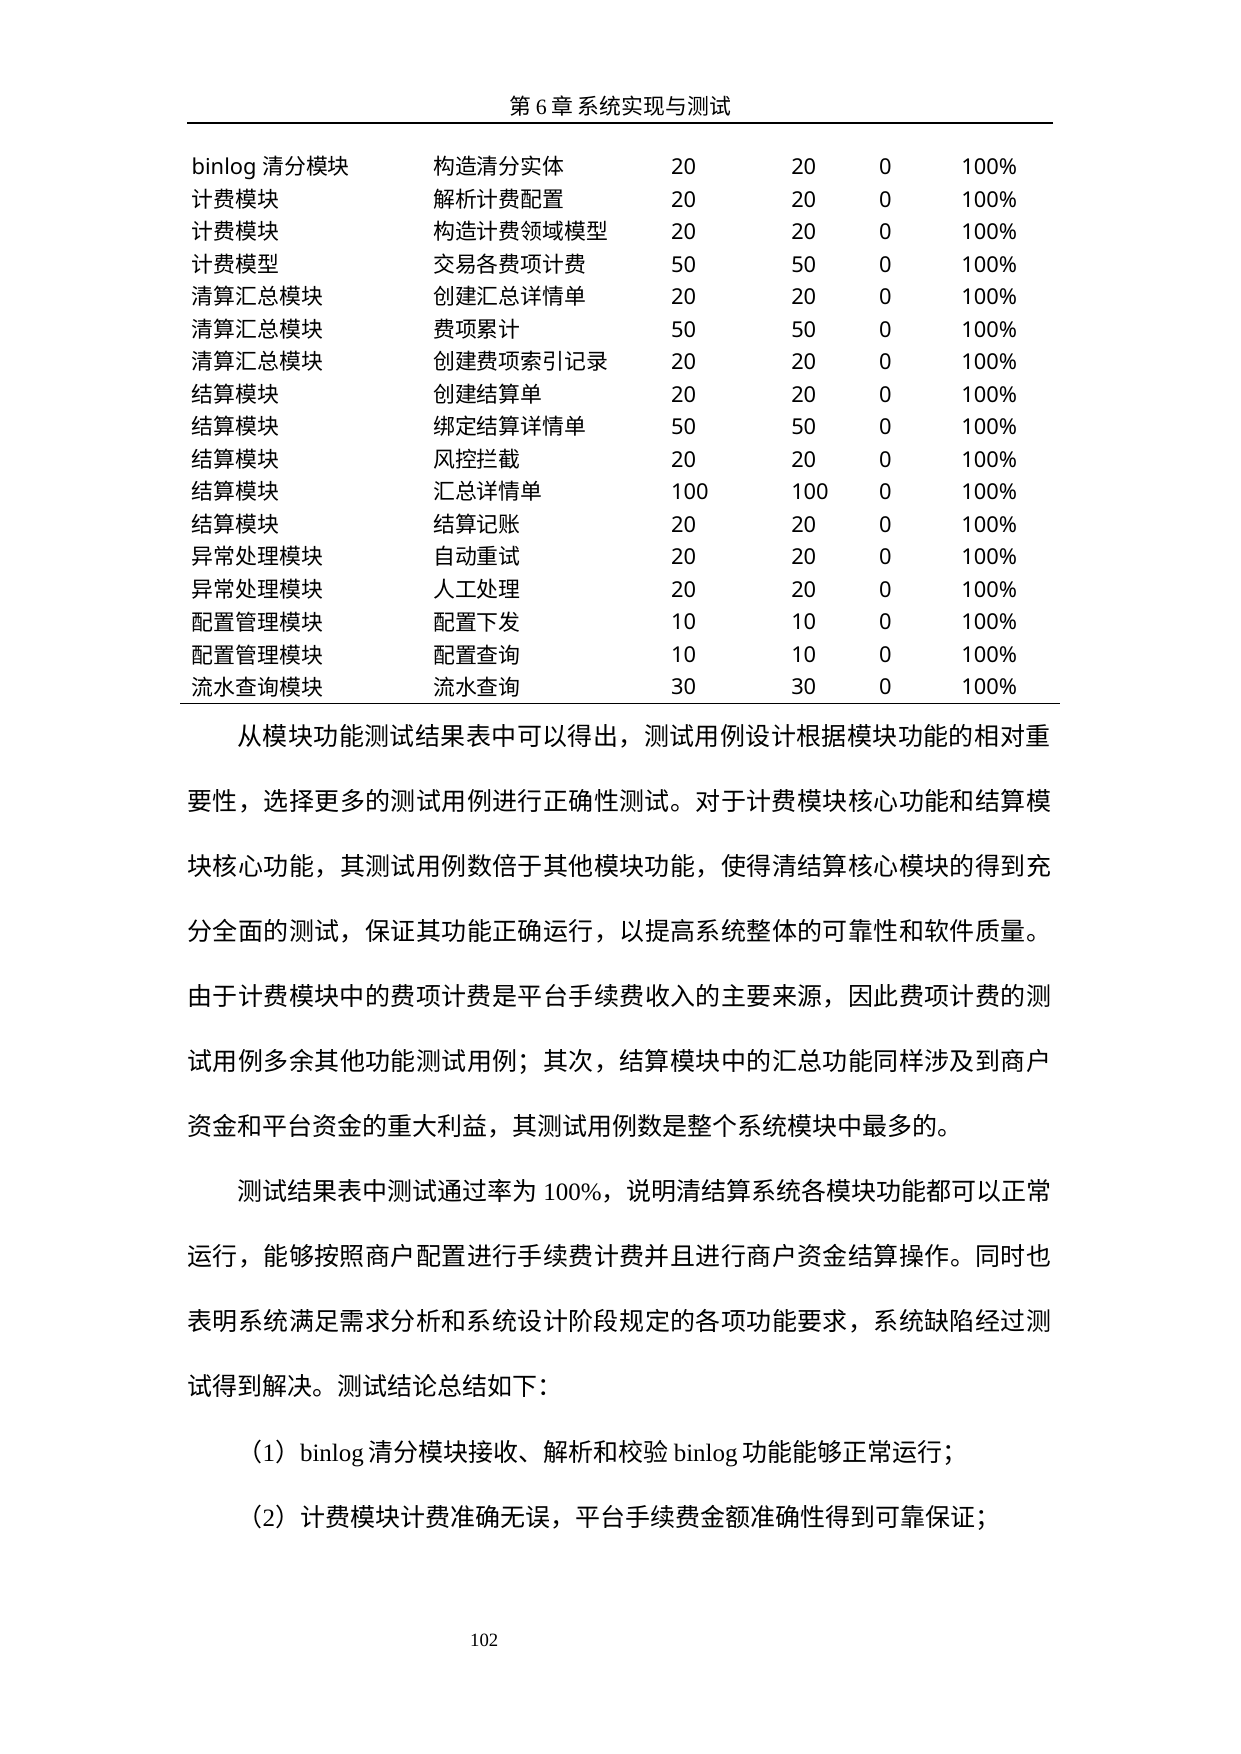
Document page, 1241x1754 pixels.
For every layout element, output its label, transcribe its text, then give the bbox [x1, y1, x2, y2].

table_cell 结算模块 [180, 508, 422, 540]
table_cell 20 [660, 150, 780, 182]
table_cell 交易各费项计费 [422, 248, 659, 280]
table_cell 30 [780, 670, 868, 702]
table_cell 创建汇总详情单 [422, 280, 659, 312]
table_cell 绑定结算详情单 [422, 410, 659, 442]
table_cell 100 [660, 475, 780, 507]
table_cell 20 [780, 378, 868, 410]
table_cell 50 [660, 313, 780, 345]
table_cell 结算模块 [180, 410, 422, 442]
table_cell 风控拦截 [422, 443, 659, 475]
table_cell 0 [868, 475, 950, 507]
table_cell 0 [868, 248, 950, 280]
table_cell 结算记账 [422, 508, 659, 540]
text 测试结果表中测试通过率为100%，说明清结算系统各模块功能都可以正常运行，能够按照商户配置进行手续费计费并且进行商户资金结算操作。同时也表明系统满足需求分析和系统设计阶段规定的各项功能要求，系统缺陷经过测试得到解决。测试结论总结如下： [187, 1158, 1053, 1418]
table_cell 计费模型 [180, 248, 422, 280]
table_cell 10 [660, 605, 780, 637]
table_cell 100% [950, 475, 1060, 507]
table_cell 30 [660, 670, 780, 702]
table_cell 100% [950, 313, 1060, 345]
table_cell 20 [660, 378, 780, 410]
table_cell 计费模块 [180, 183, 422, 215]
table_cell 100% [950, 378, 1060, 410]
table_cell 20 [780, 443, 868, 475]
table_cell 50 [660, 248, 780, 280]
table_cell 10 [780, 638, 868, 670]
table_cell 20 [660, 215, 780, 247]
table_cell binlog 清分模块 [180, 150, 422, 182]
table_cell 20 [660, 443, 780, 475]
table_cell 100% [950, 508, 1060, 540]
table_cell 20 [660, 345, 780, 377]
table_cell 流水查询 [422, 670, 659, 702]
table_cell 创建费项索引记录 [422, 345, 659, 377]
table_cell 0 [868, 605, 950, 637]
table_cell 20 [780, 345, 868, 377]
table_cell 20 [780, 540, 868, 572]
table_cell 0 [868, 508, 950, 540]
table_cell 清算汇总模块 [180, 280, 422, 312]
table_cell 20 [780, 280, 868, 312]
table_cell 0 [868, 638, 950, 670]
table_cell 50 [780, 248, 868, 280]
text 从模块功能测试结果表中可以得出，测试用例设计根据模块功能的相对重要性，选择更多的测试用例进行正确性测试。对于计费模块核心功能和结算模块核心功能，其测试用例数倍于其他模块功能，使得清结算核心模块的得到充分全面的测试，保证其功能正确运行，以提高系统整体的可靠性和软件质量。由于计费模块中的费项计费是平台手续费收入的主要来源，因此费项计费的测试用例多余其他功能测试用例；其次，结算模块中的汇总功能同样涉及到商户资金和平台资金的重大利益，其测试用例数是整个系统模块中最多的。 [187, 704, 1053, 1158]
table_cell 20 [660, 540, 780, 572]
table_cell 10 [660, 638, 780, 670]
table_cell 0 [868, 215, 950, 247]
table_cell 0 [868, 150, 950, 182]
table_cell 流水查询模块 [180, 670, 422, 702]
table_cell 0 [868, 443, 950, 475]
table_cell 0 [868, 540, 950, 572]
table_cell 20 [780, 573, 868, 605]
table_cell 20 [660, 183, 780, 215]
table_cell 结算模块 [180, 378, 422, 410]
table_cell 费项累计 [422, 313, 659, 345]
table_cell 配置管理模块 [180, 605, 422, 637]
table_cell 异常处理模块 [180, 573, 422, 605]
table_cell 配置查询 [422, 638, 659, 670]
table_cell 50 [660, 410, 780, 442]
table_cell 100% [950, 150, 1060, 182]
table_cell 0 [868, 670, 950, 702]
table_cell 100% [950, 248, 1060, 280]
table_cell 人工处理 [422, 573, 659, 605]
table_cell 0 [868, 378, 950, 410]
table_cell 10 [780, 605, 868, 637]
table_cell 100% [950, 345, 1060, 377]
table_cell 100% [950, 605, 1060, 637]
table_cell 20 [780, 183, 868, 215]
table_cell 100% [950, 215, 1060, 247]
table_cell 构造清分实体 [422, 150, 659, 182]
table_cell 100% [950, 638, 1060, 670]
table_cell 解析计费配置 [422, 183, 659, 215]
table_cell 0 [868, 183, 950, 215]
table_cell 自动重试 [422, 540, 659, 572]
table_cell 0 [868, 345, 950, 377]
table_cell 0 [868, 573, 950, 605]
table_cell 100% [950, 443, 1060, 475]
table_cell 计费模块 [180, 215, 422, 247]
text （2）计费模块计费准确无误，平台手续费金额准确性得到可靠保证； [187, 1483, 1053, 1548]
table_cell 20 [660, 573, 780, 605]
table_cell 20 [780, 150, 868, 182]
table_cell 50 [780, 313, 868, 345]
table_cell 结算模块 [180, 475, 422, 507]
table_cell 100% [950, 540, 1060, 572]
text （1）binlog清分模块接收、解析和校验binlog功能能够正常运行； [187, 1418, 1053, 1483]
table_cell 100 [780, 475, 868, 507]
table_cell 0 [868, 313, 950, 345]
table_cell 20 [660, 508, 780, 540]
table_cell 20 [780, 215, 868, 247]
table_cell 0 [868, 280, 950, 312]
table_cell 异常处理模块 [180, 540, 422, 572]
table_cell 100% [950, 410, 1060, 442]
table_cell 配置管理模块 [180, 638, 422, 670]
table_cell 100% [950, 573, 1060, 605]
table_cell 配置下发 [422, 605, 659, 637]
table_cell 清算汇总模块 [180, 313, 422, 345]
table_cell 50 [780, 410, 868, 442]
table_cell 结算模块 [180, 443, 422, 475]
table_cell 0 [868, 410, 950, 442]
table_cell 20 [660, 280, 780, 312]
table_cell 20 [780, 508, 868, 540]
table_cell 100% [950, 670, 1060, 702]
table_cell 100% [950, 183, 1060, 215]
table_cell 创建结算单 [422, 378, 659, 410]
table_cell 构造计费领域模型 [422, 215, 659, 247]
table_cell 清算汇总模块 [180, 345, 422, 377]
table_cell 汇总详情单 [422, 475, 659, 507]
table_cell 100% [950, 280, 1060, 312]
